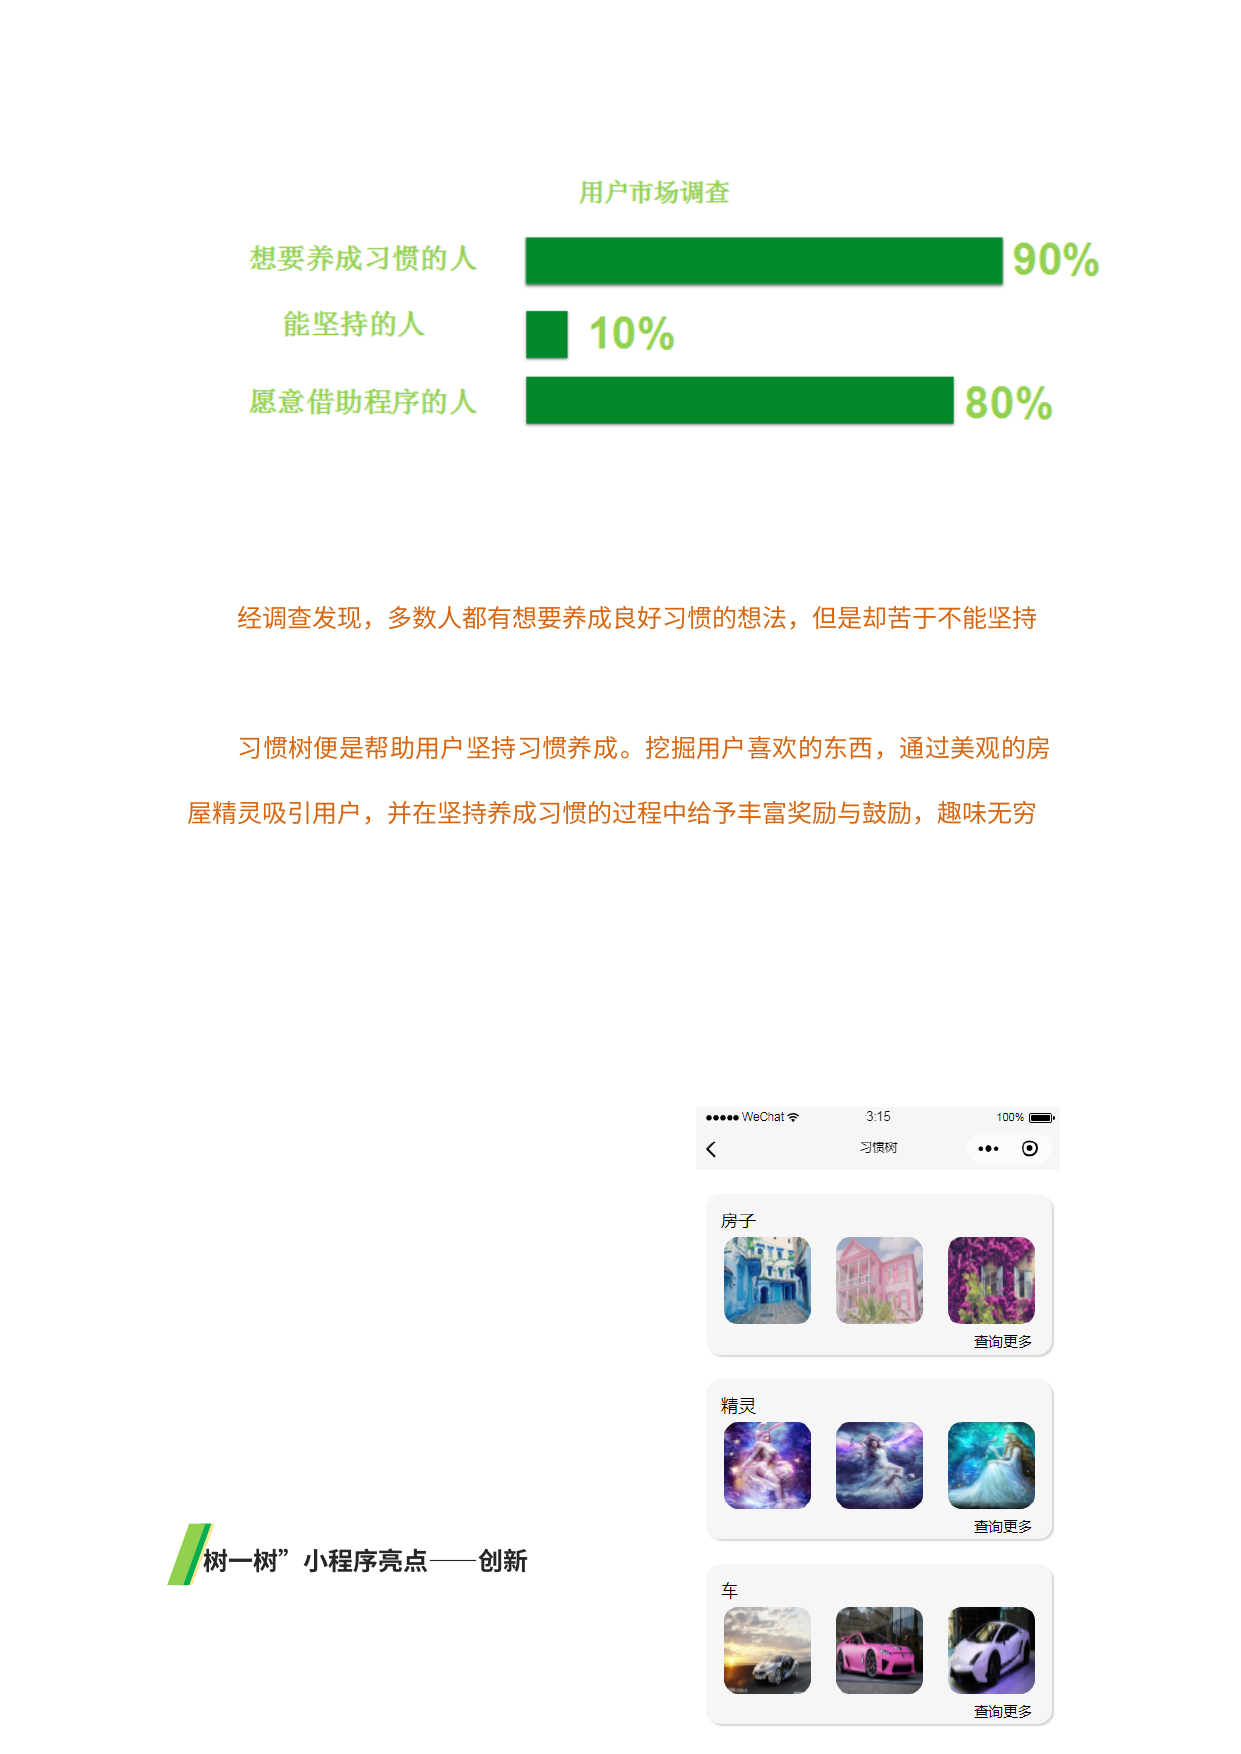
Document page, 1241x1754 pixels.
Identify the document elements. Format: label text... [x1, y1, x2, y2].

text 习惯树便是帮助用户坚持习惯养成。挖掘用户喜欢的东西，通过美观的房屋精灵吸引用户，并在坚持养成习惯的过程中给予丰富奖励与鼓励，趣味无穷 [187, 714, 1053, 844]
picture [696, 1107, 1060, 1754]
picture [187, 162, 1161, 452]
text 经调查发现，多数人都有想要养成良好习惯的想法，但是却苦于不能坚持 [187, 584, 1053, 649]
text “树一树”小程序亮点——创新 [187, 1527, 696, 1592]
